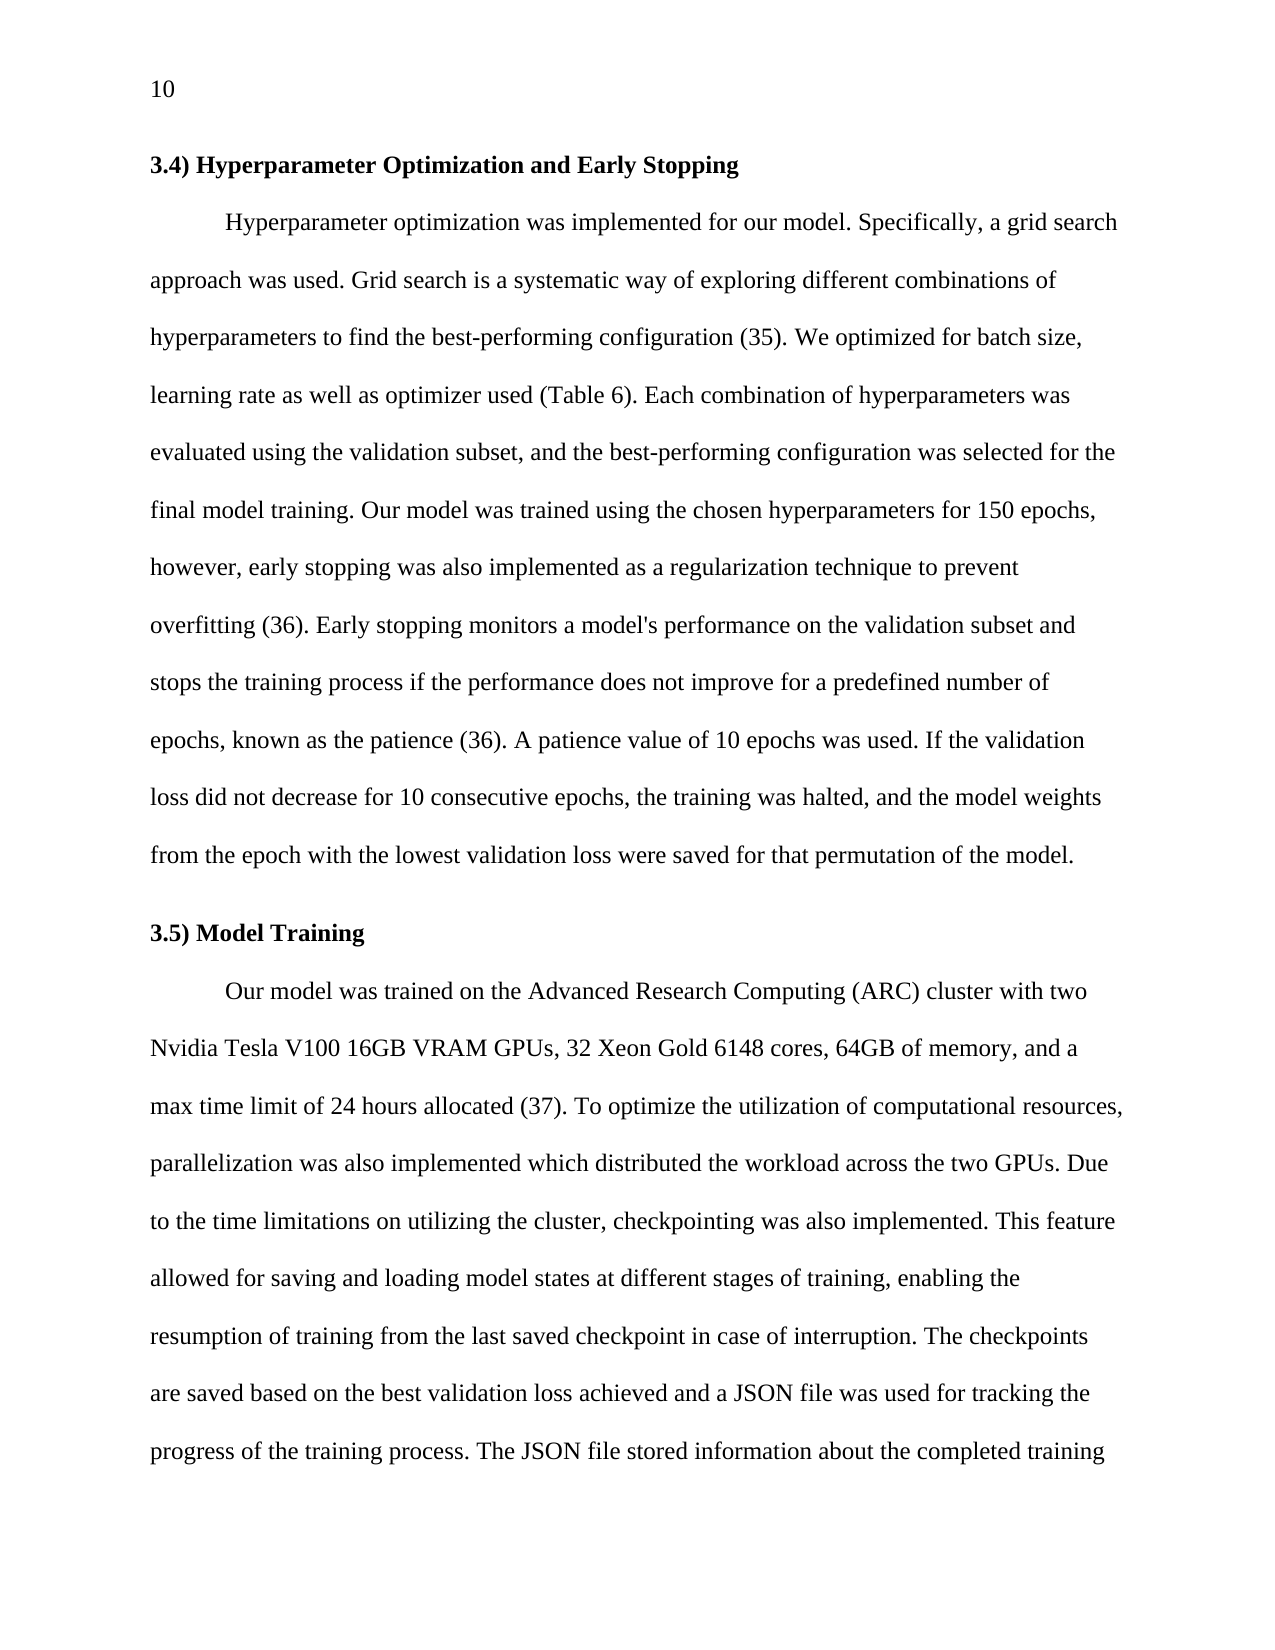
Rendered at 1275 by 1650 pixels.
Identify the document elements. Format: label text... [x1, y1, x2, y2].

text Hyperparameter optimization was implemented for our model. Specifically, a grid search approach was used. Grid search is a systematic way of exploring different combinations of hyperparameters to find the best-performing configuration (35). We optimized for batch size, learning rate as well as optimizer used (Table 6). Each combination of hyperparameters was evaluated using the validation subset, and the best-performing configuration was selected for the final model training. Our model was trained using the chosen hyperparameters for 150 epochs, however, early stopping was also implemented as a regularization technique to prevent overfitting (36). Early stopping monitors a model's performance on the validation subset and stops the training process if the performance does not improve for a predefined number of epochs, known as the patience (36). A patience value of 10 epochs was used. If the validation loss did not decrease for 10 consecutive epochs, the training was halted, and the model weights from the epoch with the lowest validation loss were saved for that permutation of the model. [150, 207, 1125, 869]
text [150, 976, 1125, 1464]
subtitle 3.4) Hyperparameter Optimization and Early Stopping [150, 150, 1125, 179]
subtitle 3.5) Model Training [150, 918, 1125, 947]
